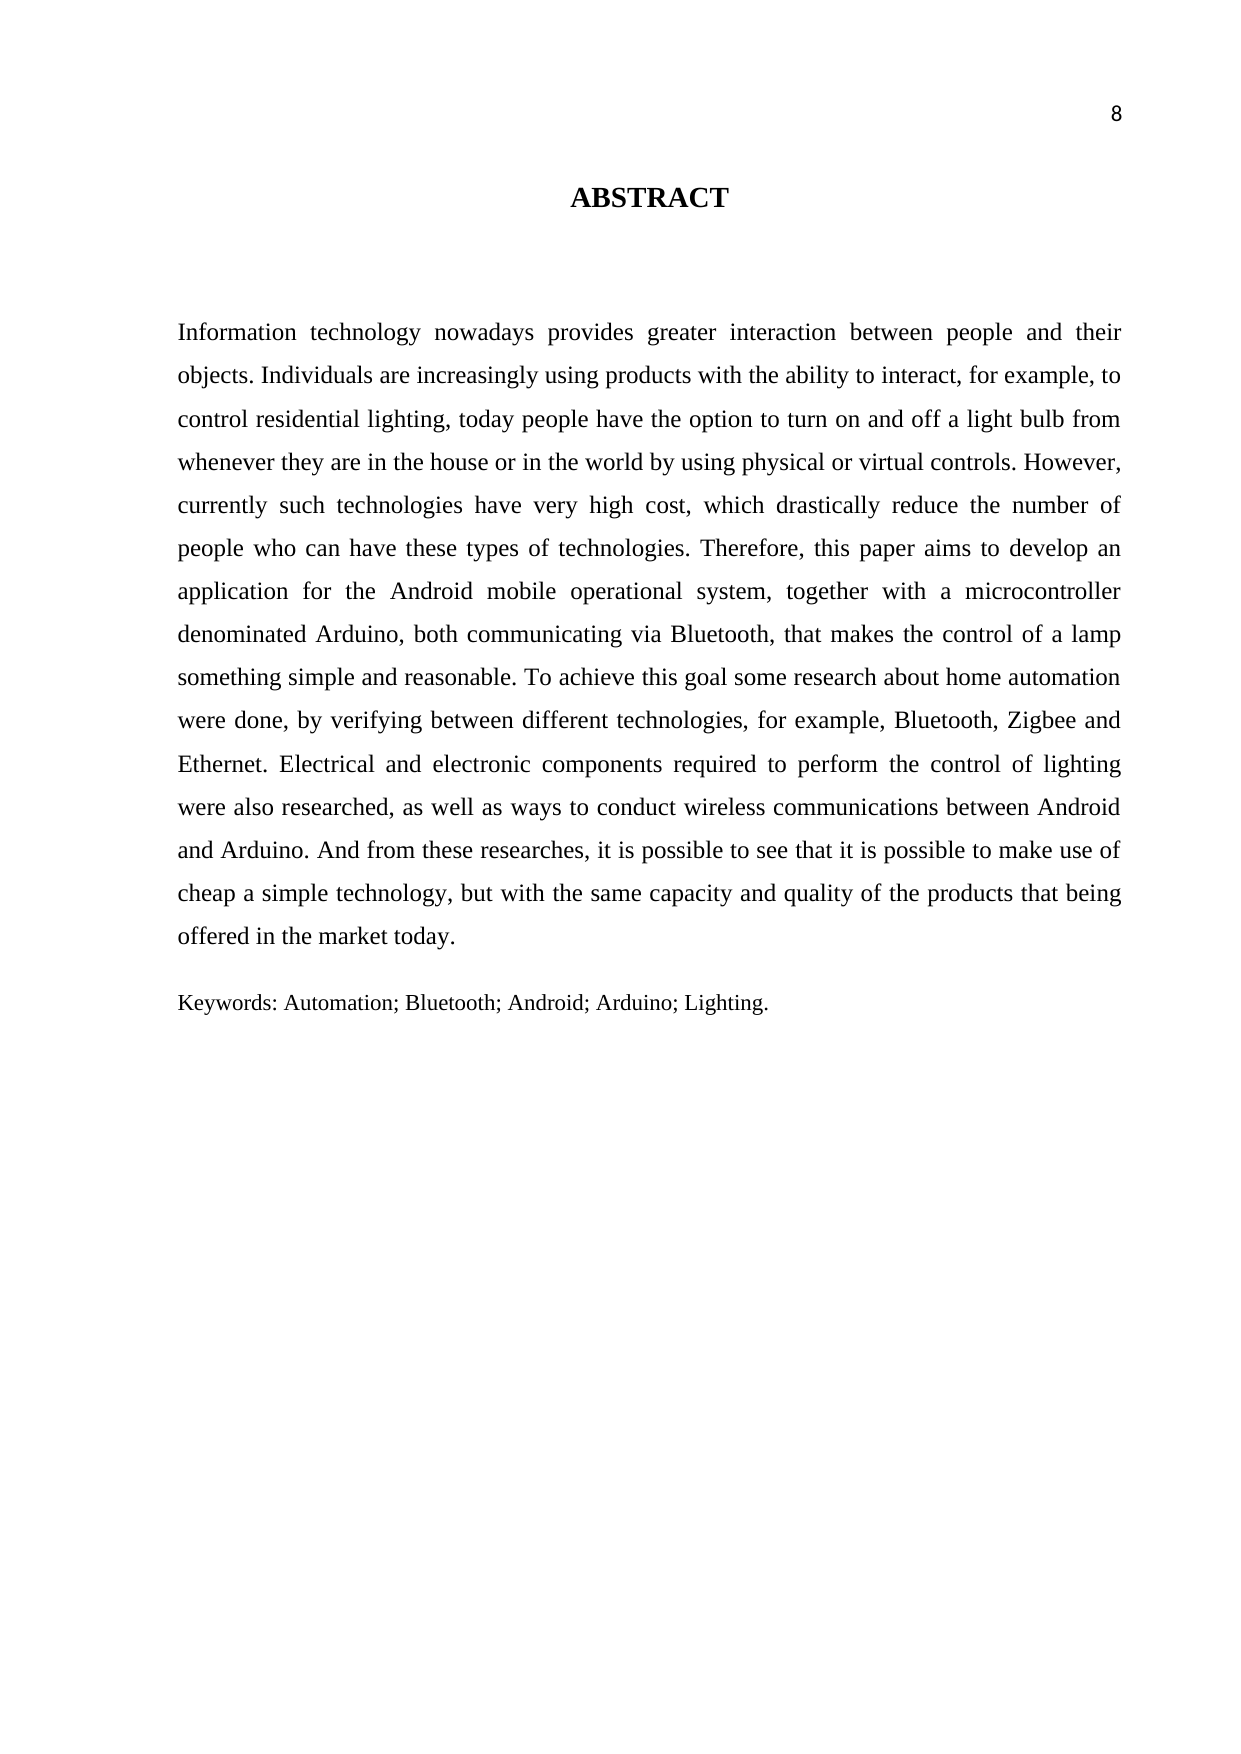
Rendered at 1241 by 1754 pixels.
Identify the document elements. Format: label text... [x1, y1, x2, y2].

text Information technology nowadays provides greater interaction between people and their objects. Individuals are increasingly using products with the ability to interact, for example, to control residential lighting, today people have the option to turn on and off a light bulb from whenever they are in the house or in the world by using physical or virtual controls. However, currently such technologies have very high cost, which drastically reduce the number of people who can have these types of technologies. Therefore, this paper aims to develop an application for the Android mobile operational system, together with a microcontroller denominated Arduino, both communicating via Bluetooth, that makes the control of a lamp something simple and reasonable. To achieve this goal some research about home automation were done, by verifying between different technologies, for example, Bluetooth, Zigbee and Ethernet. Electrical and electronic components required to perform the control of lighting were also researched, as well as ways to conduct wireless communications between Android and Arduino. And from these researches, it is possible to see that it is possible to make use of cheap a simple technology, but with the same capacity and quality of the products that being offered in the market today. [177, 317, 1122, 950]
text ABSTRACT [177, 180, 1122, 213]
text Keywords: Automation; Bluetooth; Android; Arduino; Lighting. [177, 989, 1122, 1016]
